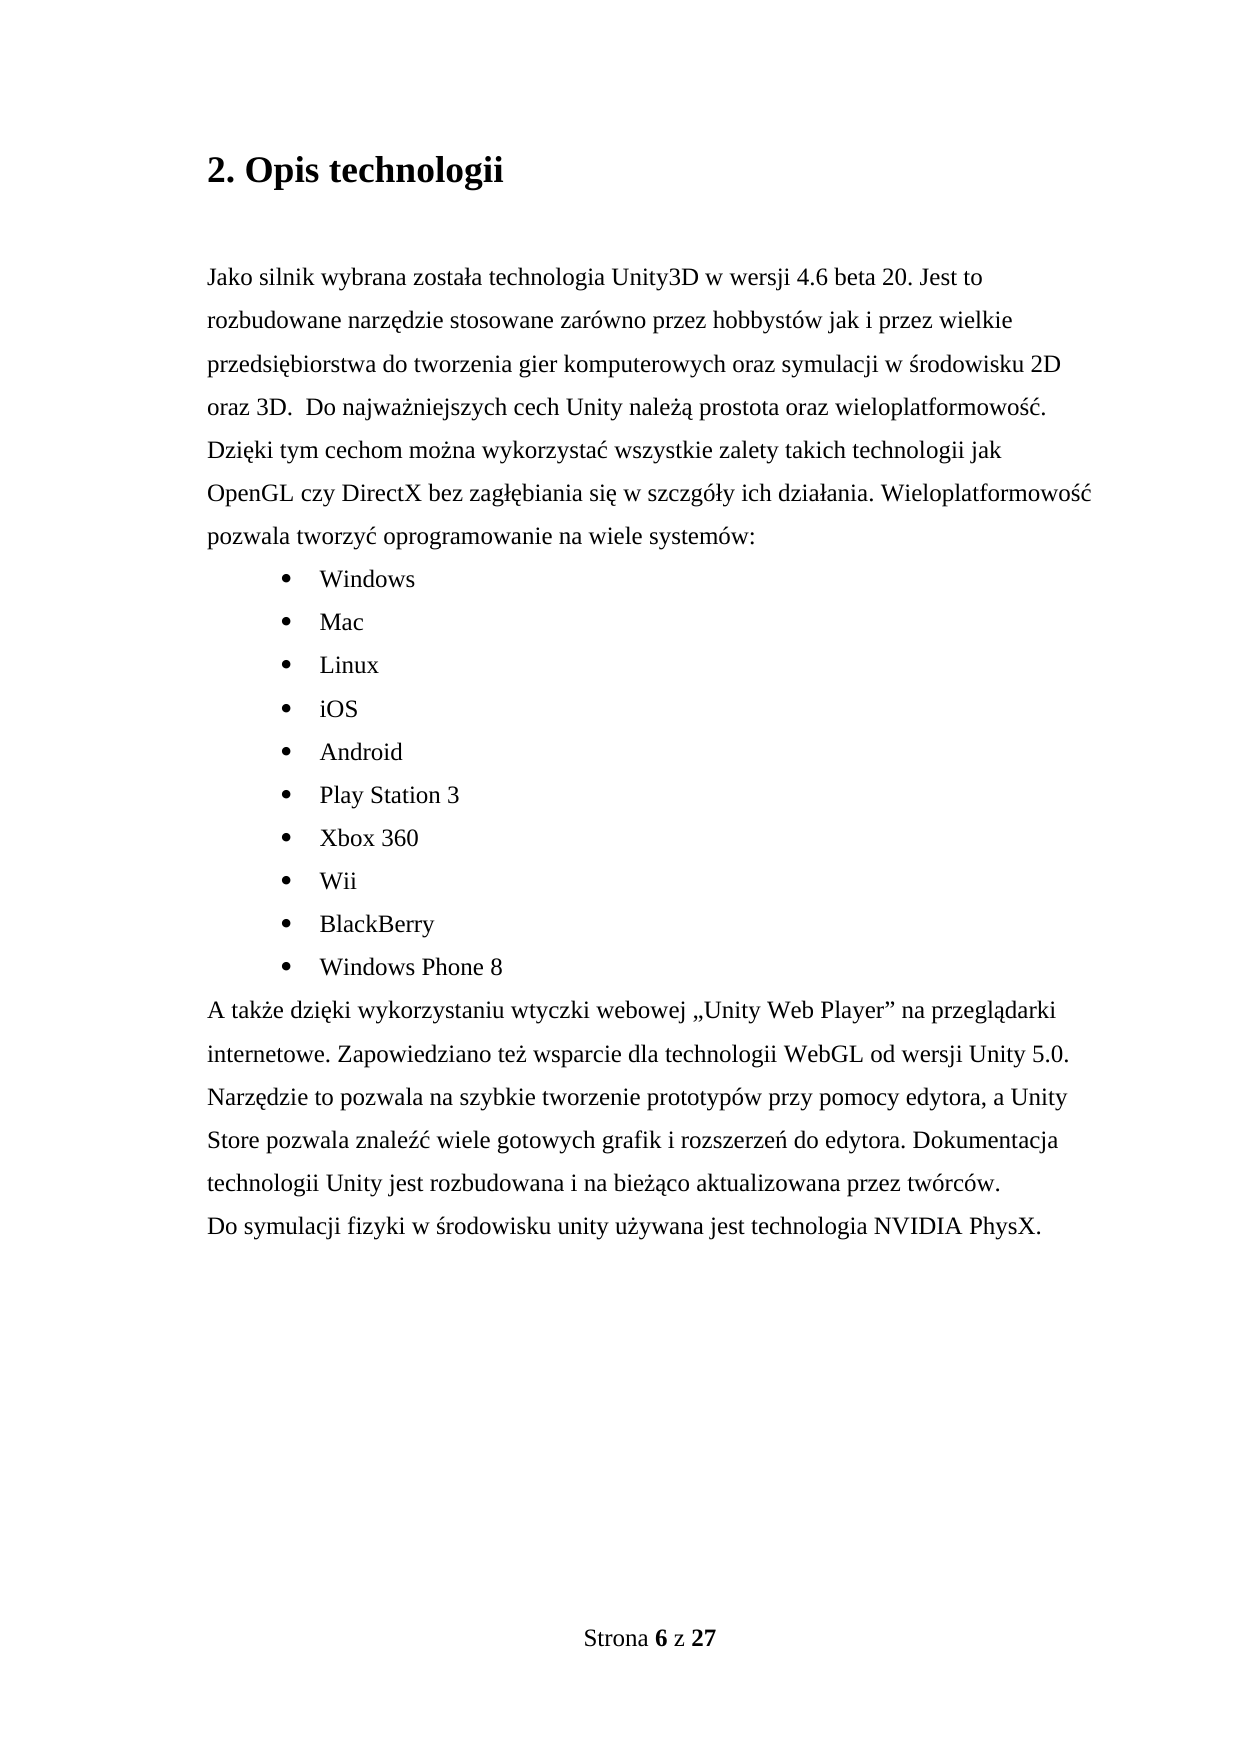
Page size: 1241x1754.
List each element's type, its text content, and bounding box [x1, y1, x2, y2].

list Linux [282, 651, 1092, 679]
list Windows [282, 564, 1092, 593]
list Play Station 3 [282, 780, 1092, 809]
list Mac [282, 607, 1092, 636]
text Jako silnik wybrana została technologia Unity3D w wersji 4.6 beta 20. Jest to rozbudowane narzędzie stosowane zarówno przez hobbystów jak i przez wielkie przedsiębiorstwa do tworzenia gier komputerowych oraz symulacji w środowisku 2D oraz 3D. Do najważniejszych cech Unity należą prostota oraz wieloplatformowość. Dzięki tym cechom można wykorzystać wszystkie zalety takich technologii jak OpenGL czy DirectX bez zagłębiania się w szczgóły ich działania. Wieloplatformowość pozwala tworzyć oprogramowanie na wiele systemów: [207, 262, 1092, 550]
list iOS [282, 694, 1092, 722]
list Windows Phone 8 [282, 952, 1092, 981]
text Do symulacji fizyki w środowisku unity używana jest technologia NVIDIA PhysX. [207, 1211, 1092, 1240]
list BlackBerry [282, 909, 1092, 938]
text A także dzięki wykorzystaniu wtyczki webowej „Unity Web Player” na przeglądarki internetowe. Zapowiedziano też wsparcie dla technologii WebGL od wersji Unity 5.0. [207, 996, 1092, 1067]
text Narzędzie to pozwala na szybkie tworzenie prototypów przy pomocy edytora, a Unity Store pozwala znaleźć wiele gotowych grafik i rozszerzeń do edytora. Dokumentacja technologii Unity jest rozbudowana i na bieżąco aktualizowana przez twórców. [207, 1082, 1092, 1197]
list Wii [282, 866, 1092, 895]
subtitle Opis technologii [207, 148, 1092, 191]
list Xbox 360 [282, 823, 1092, 852]
list Android [282, 737, 1092, 766]
